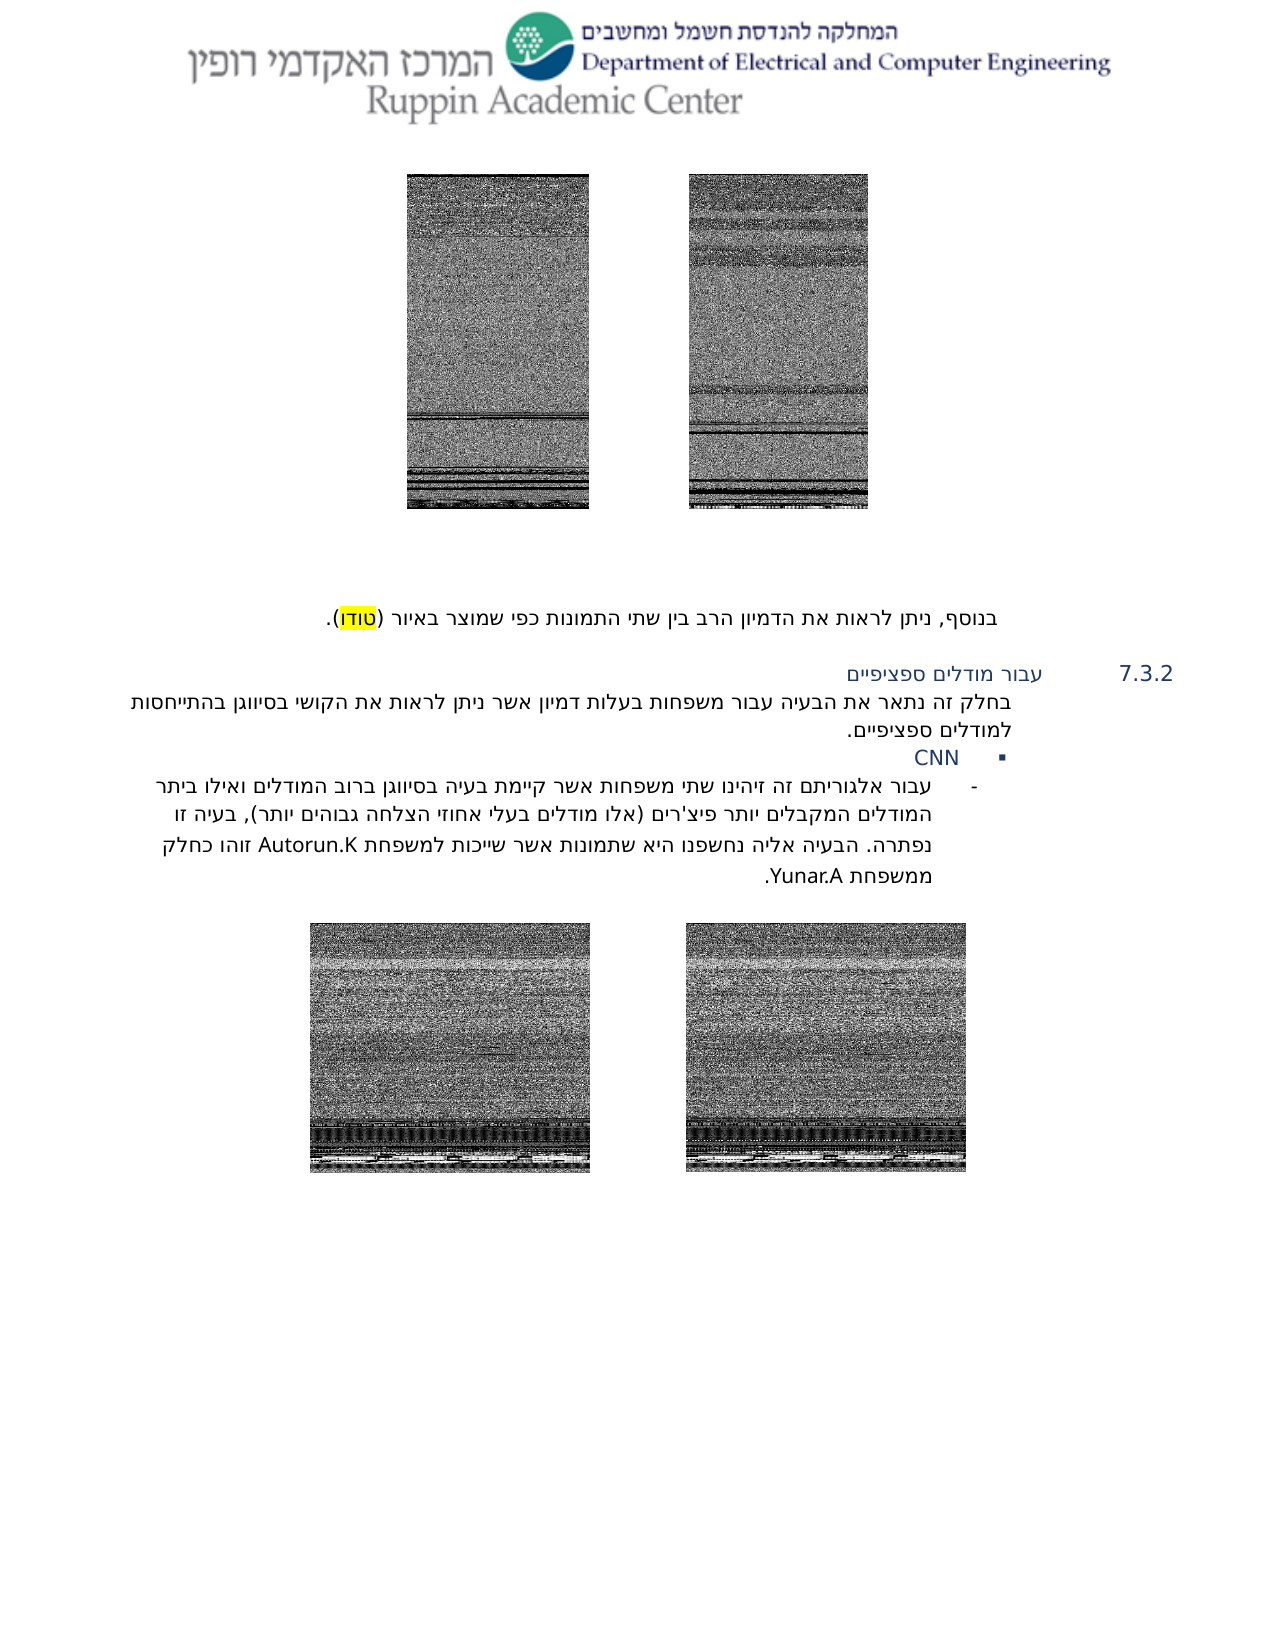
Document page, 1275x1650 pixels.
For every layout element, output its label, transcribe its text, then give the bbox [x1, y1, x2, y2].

list בנוסף, ניתן לראות את הדמיון הרב בין שתי התמונות כפי שמוצר באיור (טודו). [112, 606, 340, 630]
picture [686, 923, 966, 1172]
list בנוסף, ניתן לראות את הדמיון הרב בין שתי התמונות כפי שמוצר באיור (טודו). [376, 606, 998, 630]
picture [407, 174, 589, 509]
list CNN [112, 746, 997, 770]
list עבור מודלים ספציפיים [112, 661, 1118, 687]
text בחלק זה נתאר את הבעיה עבור משפחות בעלות דמיון אשר ניתן לראות את הקושי בסיווגן בהתייחסות למודלים ספציפיים. [112, 690, 1012, 742]
picture [310, 923, 590, 1173]
picture [689, 174, 868, 509]
picture [150, 9, 1125, 128]
list עבור אלגוריתם זה זיהינו שתי משפחות אשר קיימת בעיה בסיווגן ברוב המודלים ואילו ביתר המודלים המקבלים יותר פיצ'רים (אלו מודלים בעלי אחוזי הצלחה גבוהים יותר), בעיה זו נפתרה. הבעיה אליה נחשפנו היא שתמונות אשר שייכות למשפחת Autorun.K זוהו כחלק ממשפחת Yunar.A. [112, 774, 971, 890]
